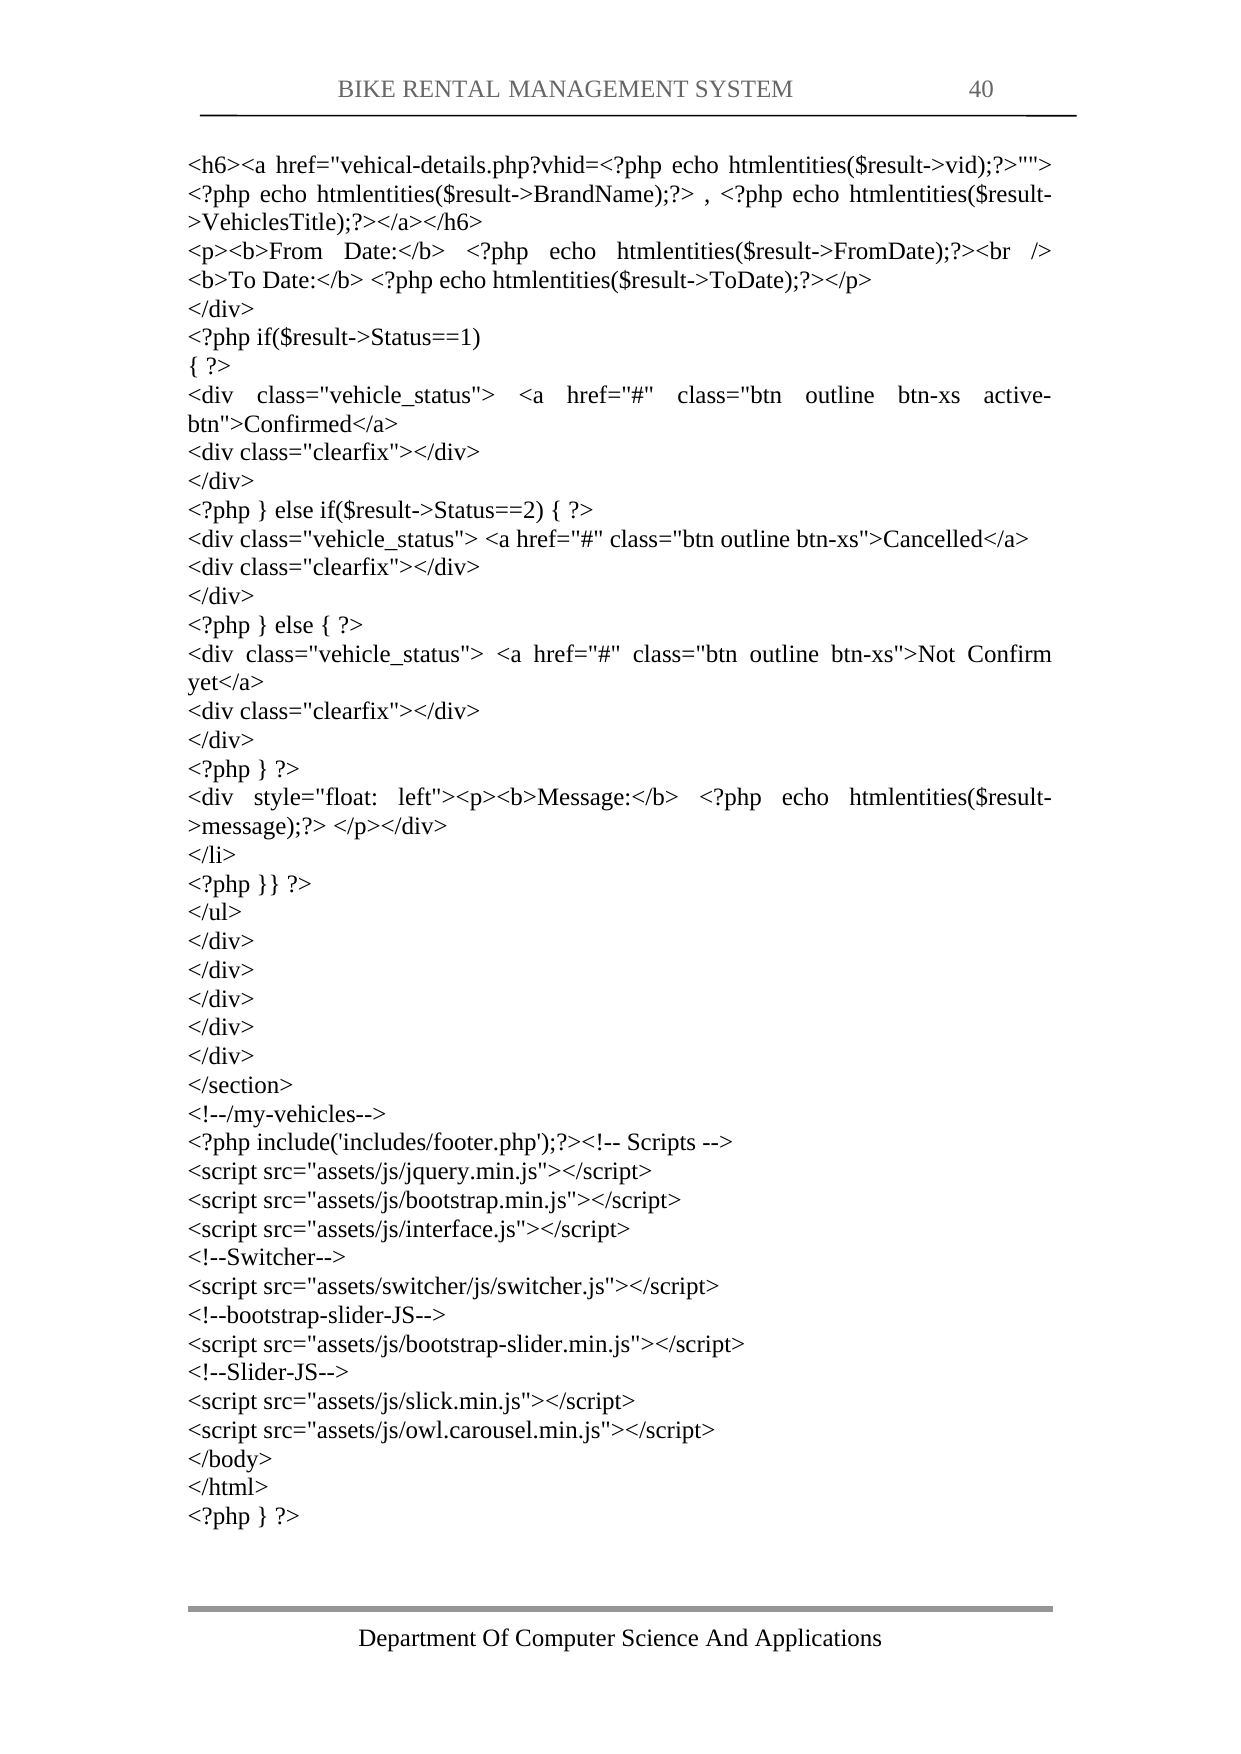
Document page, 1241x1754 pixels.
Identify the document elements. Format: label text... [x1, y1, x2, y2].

text <script src="assets/js/bootstrap.min.js"></script> [187, 1185, 1053, 1214]
text <div class="clearfix"></div> [187, 437, 1053, 466]
text <script src="assets/js/interface.js"></script> [187, 1214, 1053, 1242]
text <!--Slider-JS--> [187, 1357, 1053, 1386]
text <?php }} ?> [187, 869, 1053, 897]
text </div> [187, 926, 1053, 955]
text <h6><a href="vehical-details.php?vhid=<?php echo htmlentities($result->vid);?>""> <?php echo htmlentities($result->BrandName);?> , <?php echo htmlentities($result->VehiclesTitle);?></a></h6> [187, 150, 1053, 236]
text <div class="vehicle_status"> <a href="#" class="btn outline btn-xs">Not Confirm yet</a> [187, 639, 1053, 696]
text <p><b>From Date:</b> <?php echo htmlentities($result->FromDate);?><br /> <b>To Date:</b> <?php echo htmlentities($result->ToDate);?></p> [187, 236, 1053, 294]
text <script src="assets/js/jquery.min.js"></script> [187, 1156, 1053, 1185]
text { ?> [187, 351, 1053, 380]
text <div class="clearfix"></div> [187, 552, 1053, 581]
text <?php } ?> [187, 1501, 1053, 1530]
text <div style="float: left"><p><b>Message:</b> <?php echo htmlentities($result->message);?> </p></div> [187, 782, 1053, 840]
text <?php } else if($result->Status==2) { ?> [187, 495, 1053, 524]
text <!--bootstrap-slider-JS--> [187, 1300, 1053, 1329]
text </body> [187, 1444, 1053, 1472]
text <!--/my-vehicles--> [187, 1099, 1053, 1127]
text <script src="assets/switcher/js/switcher.js"></script> [187, 1271, 1053, 1300]
text <div class="vehicle_status"> <a href="#" class="btn outline btn-xs">Cancelled</a> [187, 524, 1053, 552]
text </li> [187, 840, 1053, 869]
text </div> [187, 955, 1053, 984]
text <?php } else { ?> [187, 610, 1053, 639]
text </div> [187, 294, 1053, 322]
text <?php include('includes/footer.php');?><!-- Scripts --> [187, 1127, 1053, 1156]
text <script src="assets/js/bootstrap-slider.min.js"></script> [187, 1329, 1053, 1357]
text <?php } ?> [187, 754, 1053, 782]
text <!--Switcher--> [187, 1242, 1053, 1271]
text </html> [187, 1472, 1053, 1501]
text </div> [187, 984, 1053, 1012]
text <div class="clearfix"></div> [187, 696, 1053, 725]
text </div> [187, 1012, 1053, 1041]
text <script src="assets/js/owl.carousel.min.js"></script> [187, 1415, 1053, 1444]
text </section> [187, 1070, 1053, 1099]
text <?php if($result->Status==1) [187, 322, 1053, 351]
text </div> [187, 1041, 1053, 1070]
text </div> [187, 466, 1053, 495]
text </div> [187, 581, 1053, 610]
text <div class="vehicle_status"> <a href="#" class="btn outline btn-xs active-btn">Confirmed</a> [187, 380, 1053, 437]
text </div> [187, 725, 1053, 754]
text <script src="assets/js/slick.min.js"></script> [187, 1386, 1053, 1415]
text </ul> [187, 897, 1053, 926]
